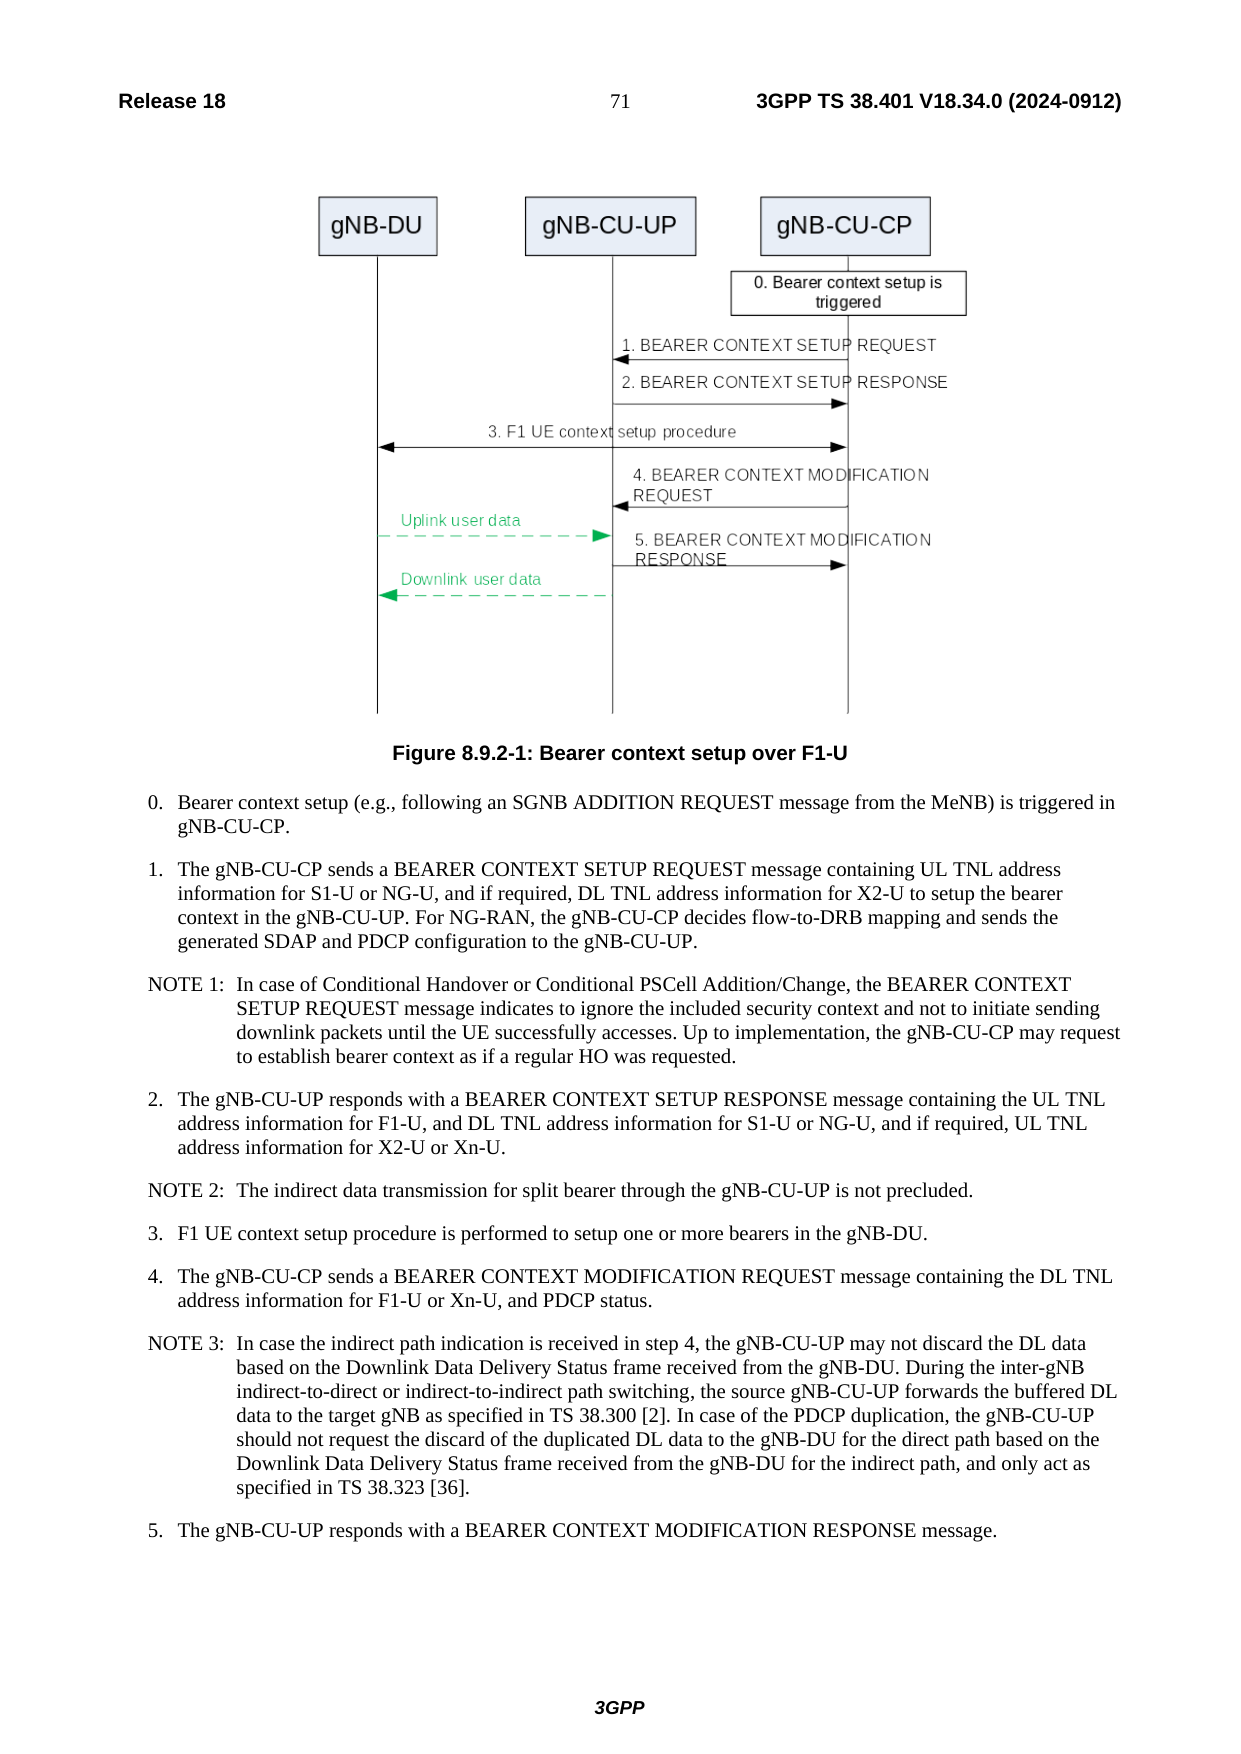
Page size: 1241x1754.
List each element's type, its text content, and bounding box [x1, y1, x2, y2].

text 5. The gNB-CU-UP responds with a BEARER CONTEXT MODIFICATION RESPONSE message. [148, 1518, 1122, 1542]
text NOTE 2: The indirect data transmission for split bearer through the gNB-CU-UP is not precluded. [148, 1178, 1122, 1202]
text 0. Bearer context setup (e.g., following an SGNB ADDITION REQUEST message from the MeNB) is triggered in gNB-CU-CP. [148, 790, 1122, 838]
text 3. F1 UE context setup procedure is performed to setup one or more bearers in the gNB-DU. [148, 1221, 1122, 1245]
text 4. The gNB-CU-CP sends a BEARER CONTEXT MODIFICATION REQUEST message containing the DL TNL address information for F1-U or Xn-U, and PDCP status. [148, 1264, 1122, 1312]
text 2. The gNB-CU-UP responds with a BEARER CONTEXT SETUP RESPONSE message containing the UL TNL address information for F1-U, and DL TNL address information for S1-U or NG-U, and if required, UL TNL address information for X2-U or Xn-U. [148, 1087, 1122, 1159]
text Figure 8.9.2-1: Bearer context setup over F1-U [118, 741, 1122, 765]
text 1. The gNB-CU-CP sends a BEARER CONTEXT SETUP REQUEST message containing UL TNL address information for S1-U or NG-U, and if required, DL TNL address information for X2-U to setup the bearer context in the gNB-CU-UP. For NG-RAN, the gNB-CU-CP decides flow-to-DRB mapping and sends the generated SDAP and PDCP configuration to the gNB-CU-UP. [148, 857, 1122, 953]
text NOTE 1: In case of Conditional Handover or Conditional PSCell Addition/Change, the BEARER CONTEXT SETUP REQUEST message indicates to ignore the included security context and not to initiate sending downlink packets until the UE successfully accesses. Up to implementation, the gNB-CU-CP may request to establish bearer context as if a regular HO was requested. [148, 972, 1122, 1068]
text NOTE 3: In case the indirect path indication is received in step 4, the gNB-CU-UP may not discard the DL data based on the Downlink Data Delivery Status frame received from the gNB-DU. During the inter-gNB indirect-to-direct or indirect-to-indirect path switching, the source gNB-CU-UP forwards the buffered DL data to the target gNB as specified in TS 38.300 [2]. In case of the PDCP duplication, the gNB-CU-UP should not request the discard of the duplicated DL data to the gNB-DU for the direct path based on the Downlink Data Delivery Status frame received from the gNB-DU for the indirect path, and only act as specified in TS 38.323 [36]. [148, 1331, 1122, 1499]
